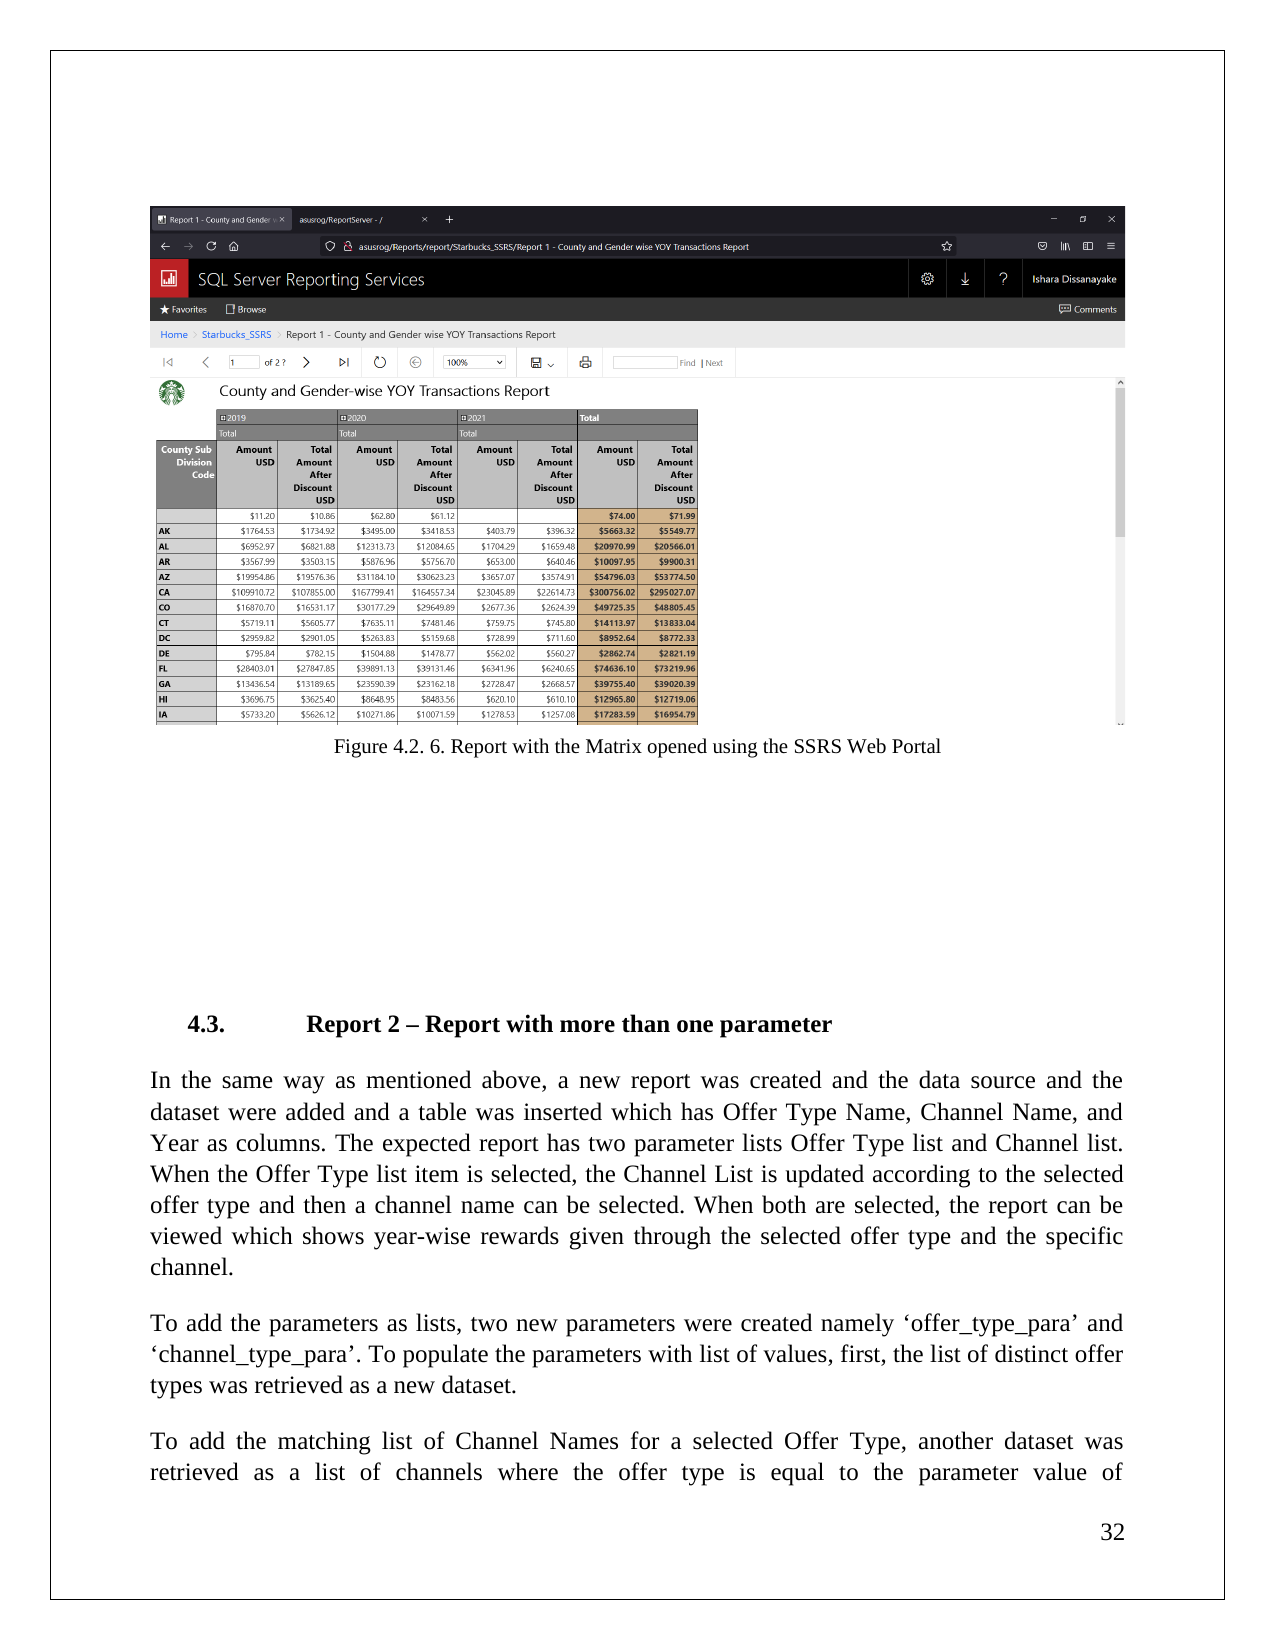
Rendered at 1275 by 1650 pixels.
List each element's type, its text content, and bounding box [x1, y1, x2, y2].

text In the same way as mentioned above, a new report was created and the data source and the dataset were added and a table was inserted which has Offer Type Name, Channel Name, and Year as columns. The expected report has two parameter lists Offer Type list and Channel list. When the Offer Type list item is selected, the Channel List is updated according to the selected offer type and then a channel name can be selected. When both are selected, the report can be viewed which shows year-wise rewards given through the selected offer type and the specific channel. [150, 1066, 1125, 1281]
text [150, 1426, 1125, 1486]
subtitle Report 2 – Report with more than one parameter [187, 1009, 1125, 1038]
picture [150, 206, 1125, 725]
text To add the parameters as lists, two new parameters were created namely ‘offer_type_para’ and ‘channel_type_para’. To populate the parameters with list of values, first, the list of distinct offer types was retrieved as a new dataset. [150, 1308, 1125, 1399]
